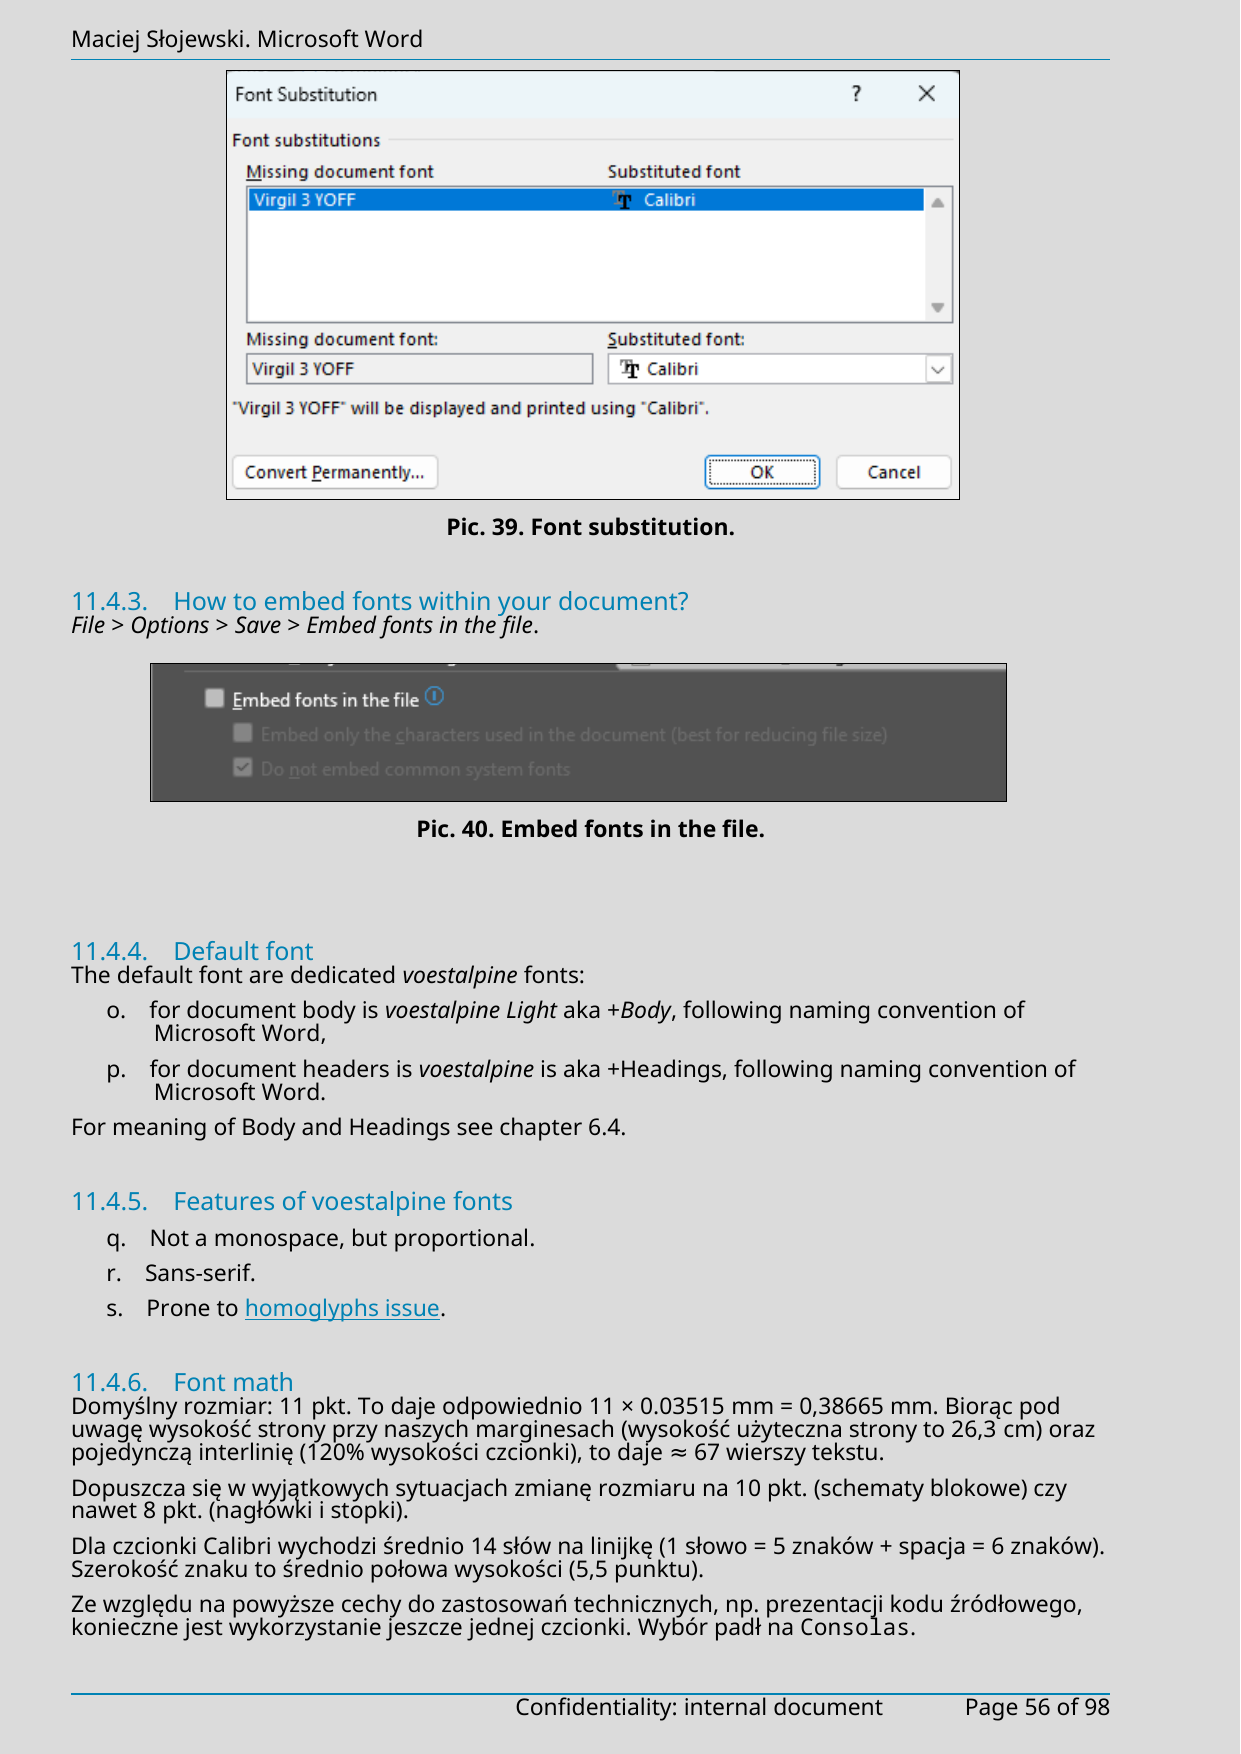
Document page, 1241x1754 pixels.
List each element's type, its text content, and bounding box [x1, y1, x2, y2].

text Domyślny rozmiar: 11 pkt. To daje odpowiednio 11 × 0.03515 mm = 0,38665 mm. Biorąc pod uwagę wysokość strony przy naszych marginesach (wysokość użyteczna strony to 26,3 cm) oraz pojedynczą interlinię (120% wysokości czcionki), to daje ≈ 67 wierszy tekstu. [71, 1396, 1110, 1465]
text Dla czcionki Calibri wychodzi średnio 14 słów na linijkę (1 słowo = 5 znaków + spacja = 6 znaków). Szerokość znaku to średnio połowa wysokości (5,5 punktu). [71, 1536, 1110, 1582]
subtitle Features of voestalpine fonts [71, 1190, 1110, 1215]
text Pic. 39. Font substitution. [source: herein] [71, 517, 1110, 540]
list Prone to homoglyphs issue. [106, 1298, 1110, 1321]
subtitle Default font [71, 940, 1110, 965]
text Pic. 40. Embed fonts in the file. [source: herein] [71, 819, 1110, 842]
text File > Options > Save > Embed fonts in the file. [503, 615, 1110, 638]
text File > Options > Save > Embed fonts in the file. [383, 615, 509, 638]
list Not a monospace, but proportional. [106, 1228, 1110, 1251]
picture [151, 664, 1006, 801]
subtitle Font math [71, 1371, 1110, 1396]
text For meaning of Body and Headings see chapter 6.4. [71, 1117, 1110, 1140]
subtitle How to embed fonts within your document? [71, 590, 1110, 615]
text The default font are dedicated voestalpine fonts: [71, 965, 1110, 988]
list for document headers is voestalpine is aka +Headings, following naming convention of Microsoft Word. [106, 1059, 1110, 1105]
picture [227, 71, 959, 499]
text Ze względu na powyższe cechy do zastosowań technicznych, np. prezentacji kodu źródłowego, konieczne jest wykorzystanie jeszcze jednej czcionki. Wybór padł na Consolas. [71, 1594, 1110, 1640]
text Dopuszcza się w wyjątkowych sytuacjach zmianę rozmiaru na 10 pkt. (schematy blokowe) czy nawet 8 pkt. (nagłówki i stopki). [71, 1478, 1110, 1523]
list Sans-serif. [106, 1263, 1110, 1286]
list for document body is voestalpine Light aka +Body, following naming convention of Microsoft Word, [106, 1001, 1110, 1046]
text File > Options > Save > Embed fonts in the file. [71, 615, 389, 638]
